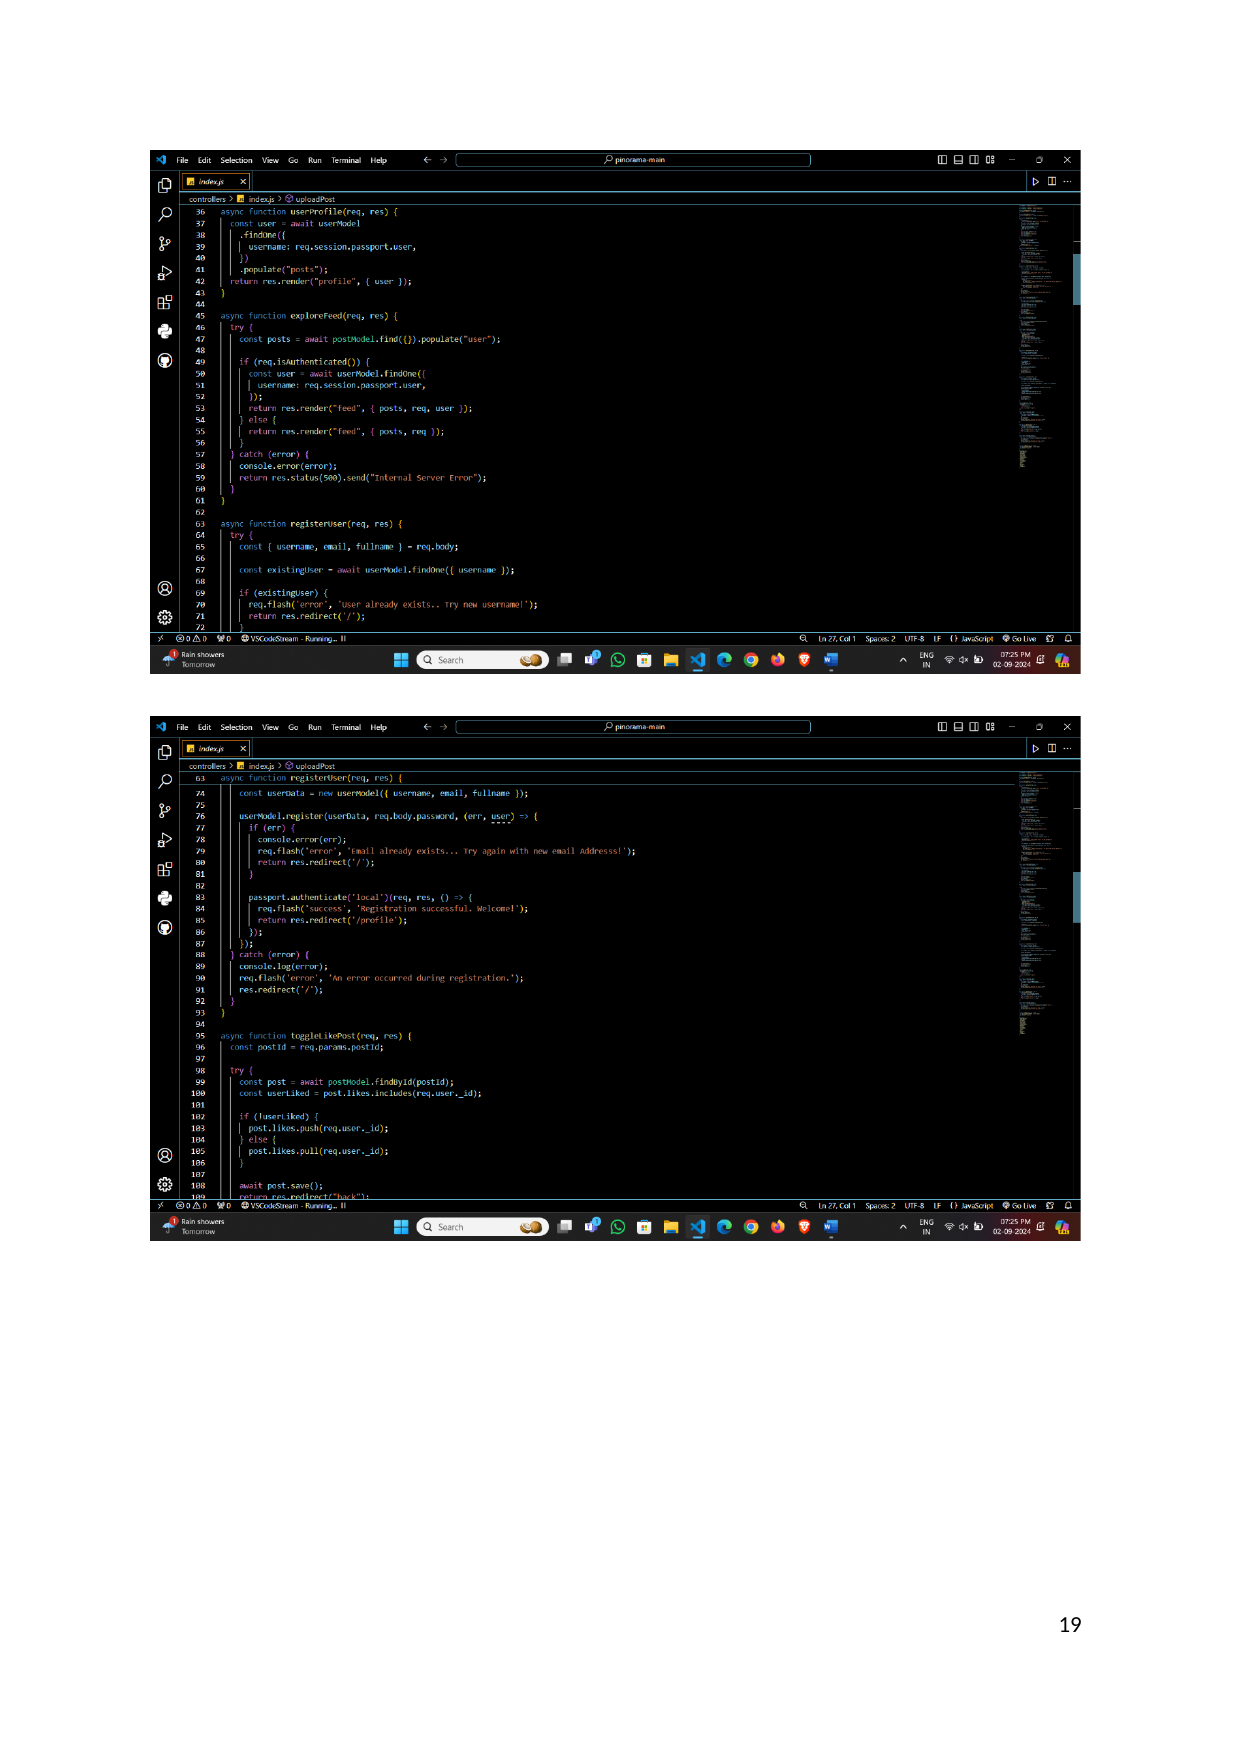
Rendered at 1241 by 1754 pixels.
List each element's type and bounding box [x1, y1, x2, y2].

picture [150, 150, 1081, 674]
picture [150, 716, 1081, 1241]
